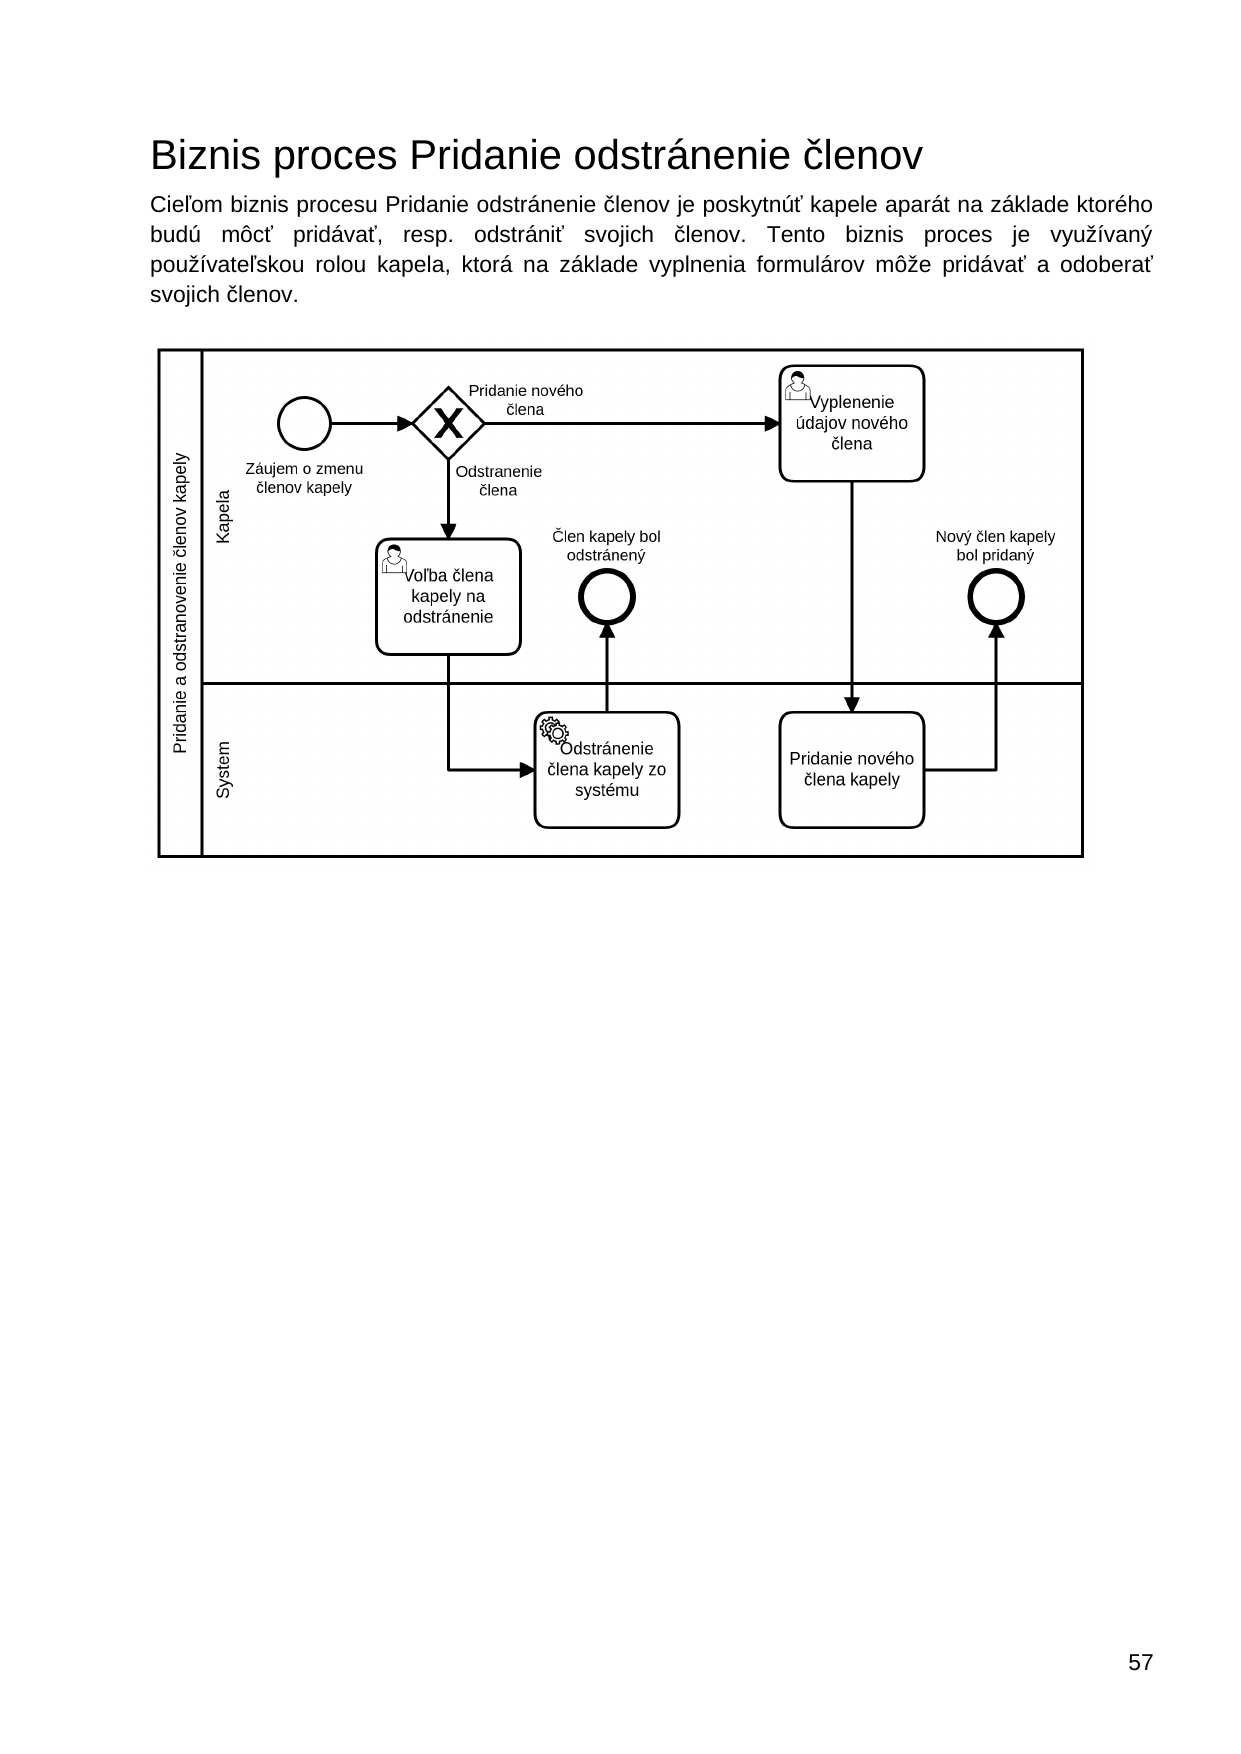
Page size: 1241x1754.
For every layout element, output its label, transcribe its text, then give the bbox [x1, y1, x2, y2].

picture [150, 341, 1091, 865]
text Cieľom biznis procesu Pridanie odstránenie členov je poskytnúť kapele aparát na základe ktorého budú môcť pridávať, resp. odstrániť svojich členov. Tento biznis proces je využívaný používateľskou rolou kapela, ktorá na základe vyplnenia formulárov môže pridávať a odoberať svojich členov. [150, 191, 1153, 308]
subtitle Biznis proces Pridanie odstránenie členov [150, 130, 1153, 178]
